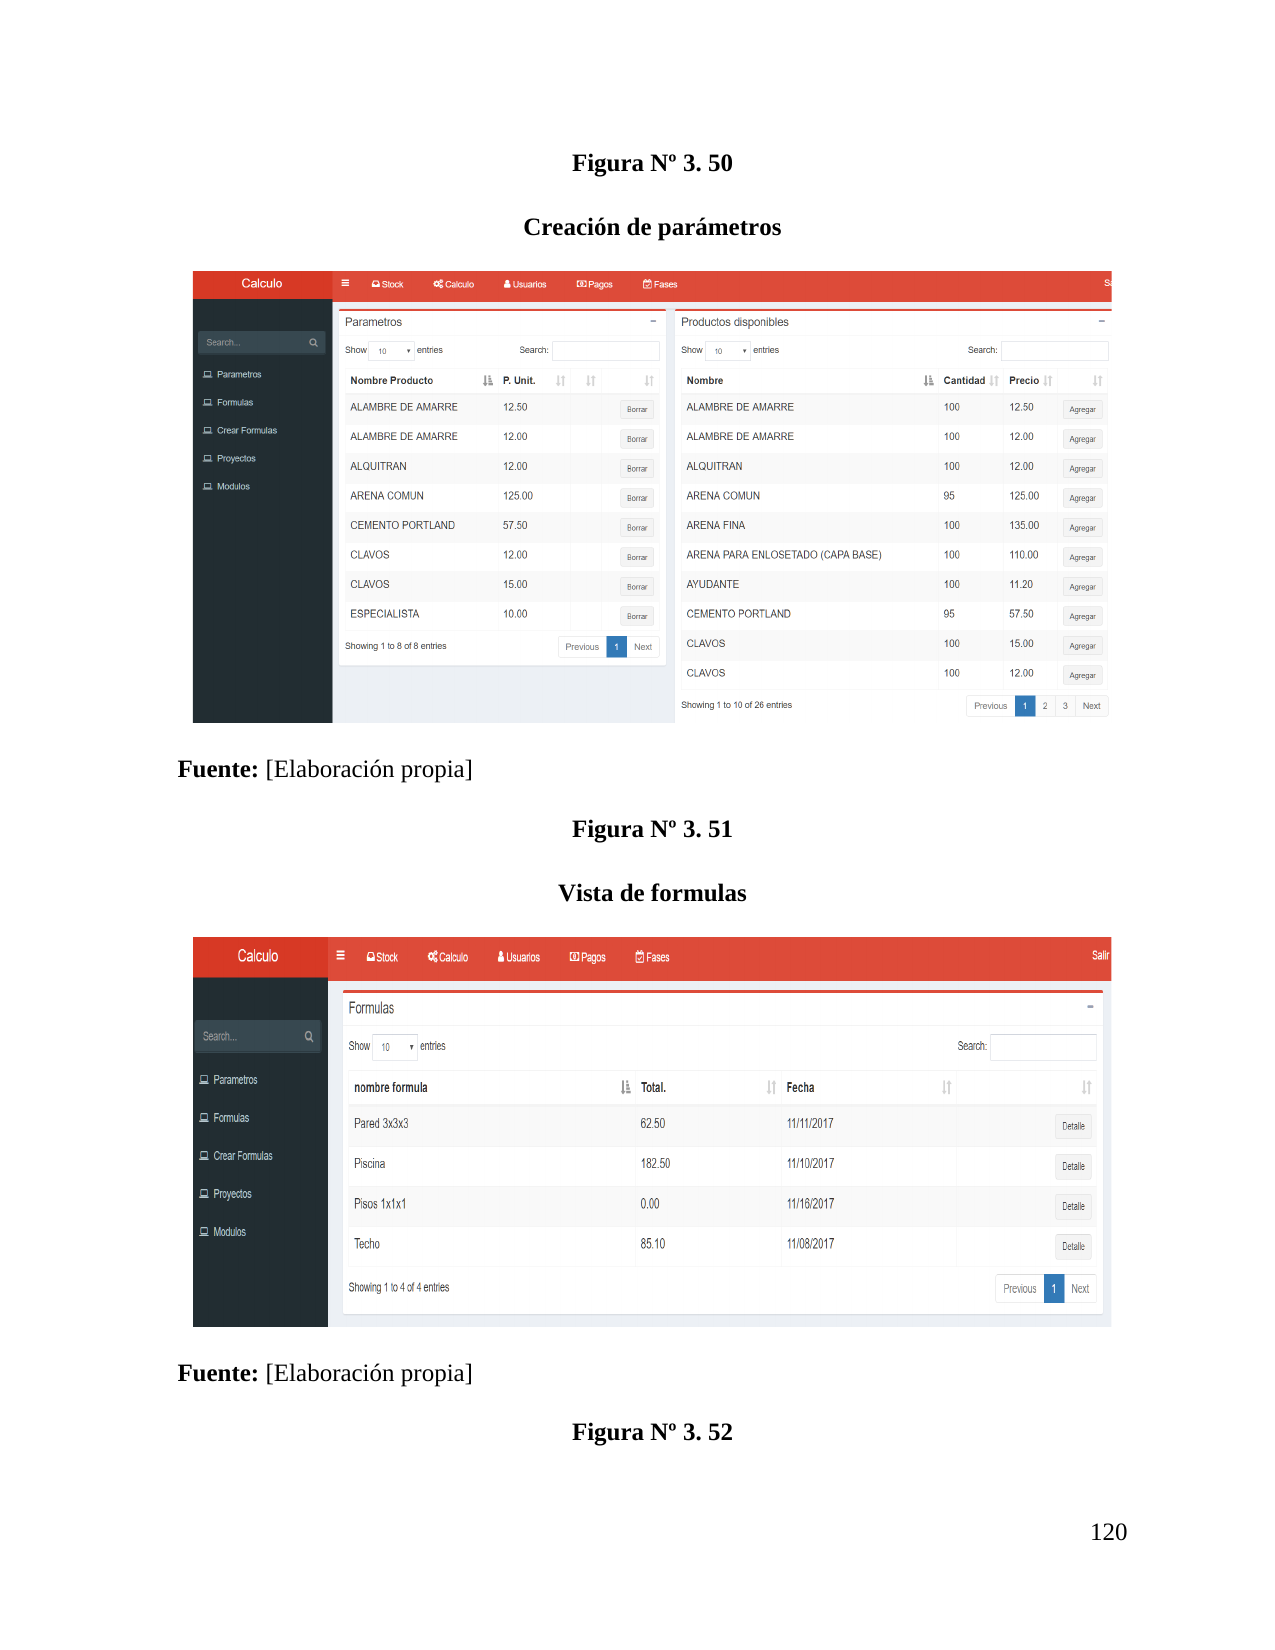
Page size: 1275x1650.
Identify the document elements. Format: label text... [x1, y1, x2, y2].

text Creación de parámetros [177, 212, 1127, 240]
picture [192, 271, 1112, 723]
picture [193, 937, 1112, 1327]
text Vista de formulas [177, 878, 1127, 906]
text Figura Nº 3. 52 [177, 1417, 1127, 1446]
text Figura Nº 3. 51 [177, 814, 1127, 842]
text Fuente: [Elaboración propia] [177, 1358, 1127, 1386]
text Fuente: [Elaboración propia] [177, 754, 1127, 783]
text Figura Nº 3. 50 [177, 148, 1127, 176]
